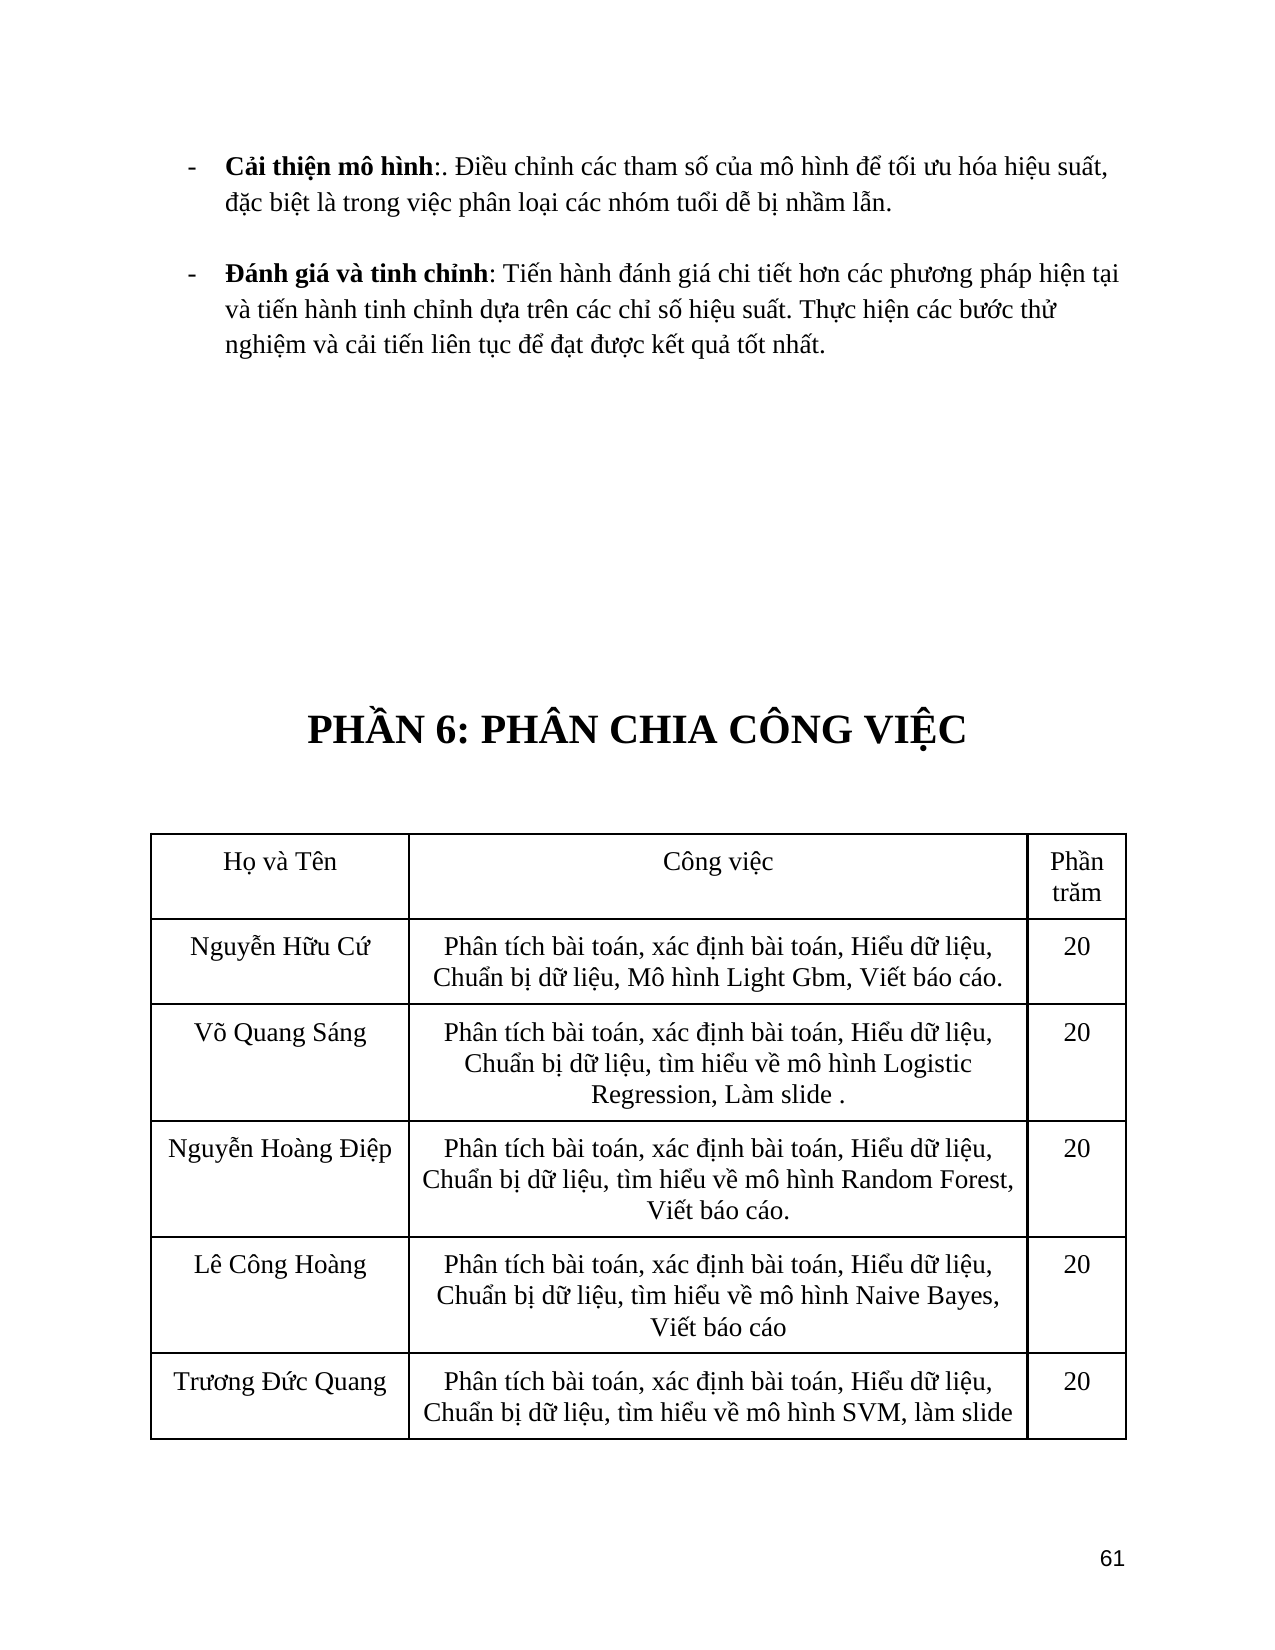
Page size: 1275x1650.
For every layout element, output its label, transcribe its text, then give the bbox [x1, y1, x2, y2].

table_cell Phân tích bài toán, xác định bài toán, Hiểu dữ liệu, Chuẩn bị dữ liệu, tìm hiểu về mô hình SVM, làm slide [410, 1354, 1026, 1437]
table_cell 20 [1029, 1005, 1125, 1119]
table_cell Lê Công Hoàng [152, 1238, 408, 1352]
table_cell Nguyễn Hoàng Điệp [152, 1122, 408, 1236]
table_cell 20 [1029, 1122, 1125, 1236]
table_header Công việc [410, 835, 1026, 918]
table_cell Nguyễn Hữu Cứ [152, 920, 408, 1003]
subtitle PHẦN 6: PHÂN CHIA CÔNG VIỆC [150, 705, 1125, 753]
table_cell Võ Quang Sáng [152, 1005, 408, 1119]
table_cell 20 [1029, 1238, 1125, 1352]
table_cell Phân tích bài toán, xác định bài toán, Hiểu dữ liệu, Chuẩn bị dữ liệu, Mô hình Light Gbm, Viết báo cáo. [410, 920, 1026, 1003]
table_cell 20 [1029, 1354, 1125, 1437]
table_cell 20 [1029, 920, 1125, 1003]
table_header Họ và Tên [152, 835, 408, 918]
table_cell Phân tích bài toán, xác định bài toán, Hiểu dữ liệu, Chuẩn bị dữ liệu, tìm hiểu về mô hình Logistic Regression, Làm slide . [410, 1005, 1026, 1119]
table_cell Trương Đức Quang [152, 1354, 408, 1437]
table_header Phần trăm [1029, 835, 1125, 918]
list Đánh giá và tinh chỉnh: Tiến hành đánh giá chi tiết hơn các phương pháp hiện tại và tiến hành tinh chỉnh dựa trên các chỉ số hiệu suất. Thực hiện các bước thử nghiệm và cải tiến liên tục để đạt được kết quả tốt nhất. [187, 257, 1125, 360]
list Cải thiện mô hình:. Điều chỉnh các tham số của mô hình để tối ưu hóa hiệu suất, đặc biệt là trong việc phân loại các nhóm tuổi dễ bị nhầm lẫn. [187, 150, 1125, 217]
table_cell Phân tích bài toán, xác định bài toán, Hiểu dữ liệu, Chuẩn bị dữ liệu, tìm hiểu về mô hình Random Forest, Viết báo cáo. [410, 1122, 1026, 1236]
table_cell Phân tích bài toán, xác định bài toán, Hiểu dữ liệu, Chuẩn bị dữ liệu, tìm hiểu về mô hình Naive Bayes, Viết báo cáo [410, 1238, 1026, 1352]
